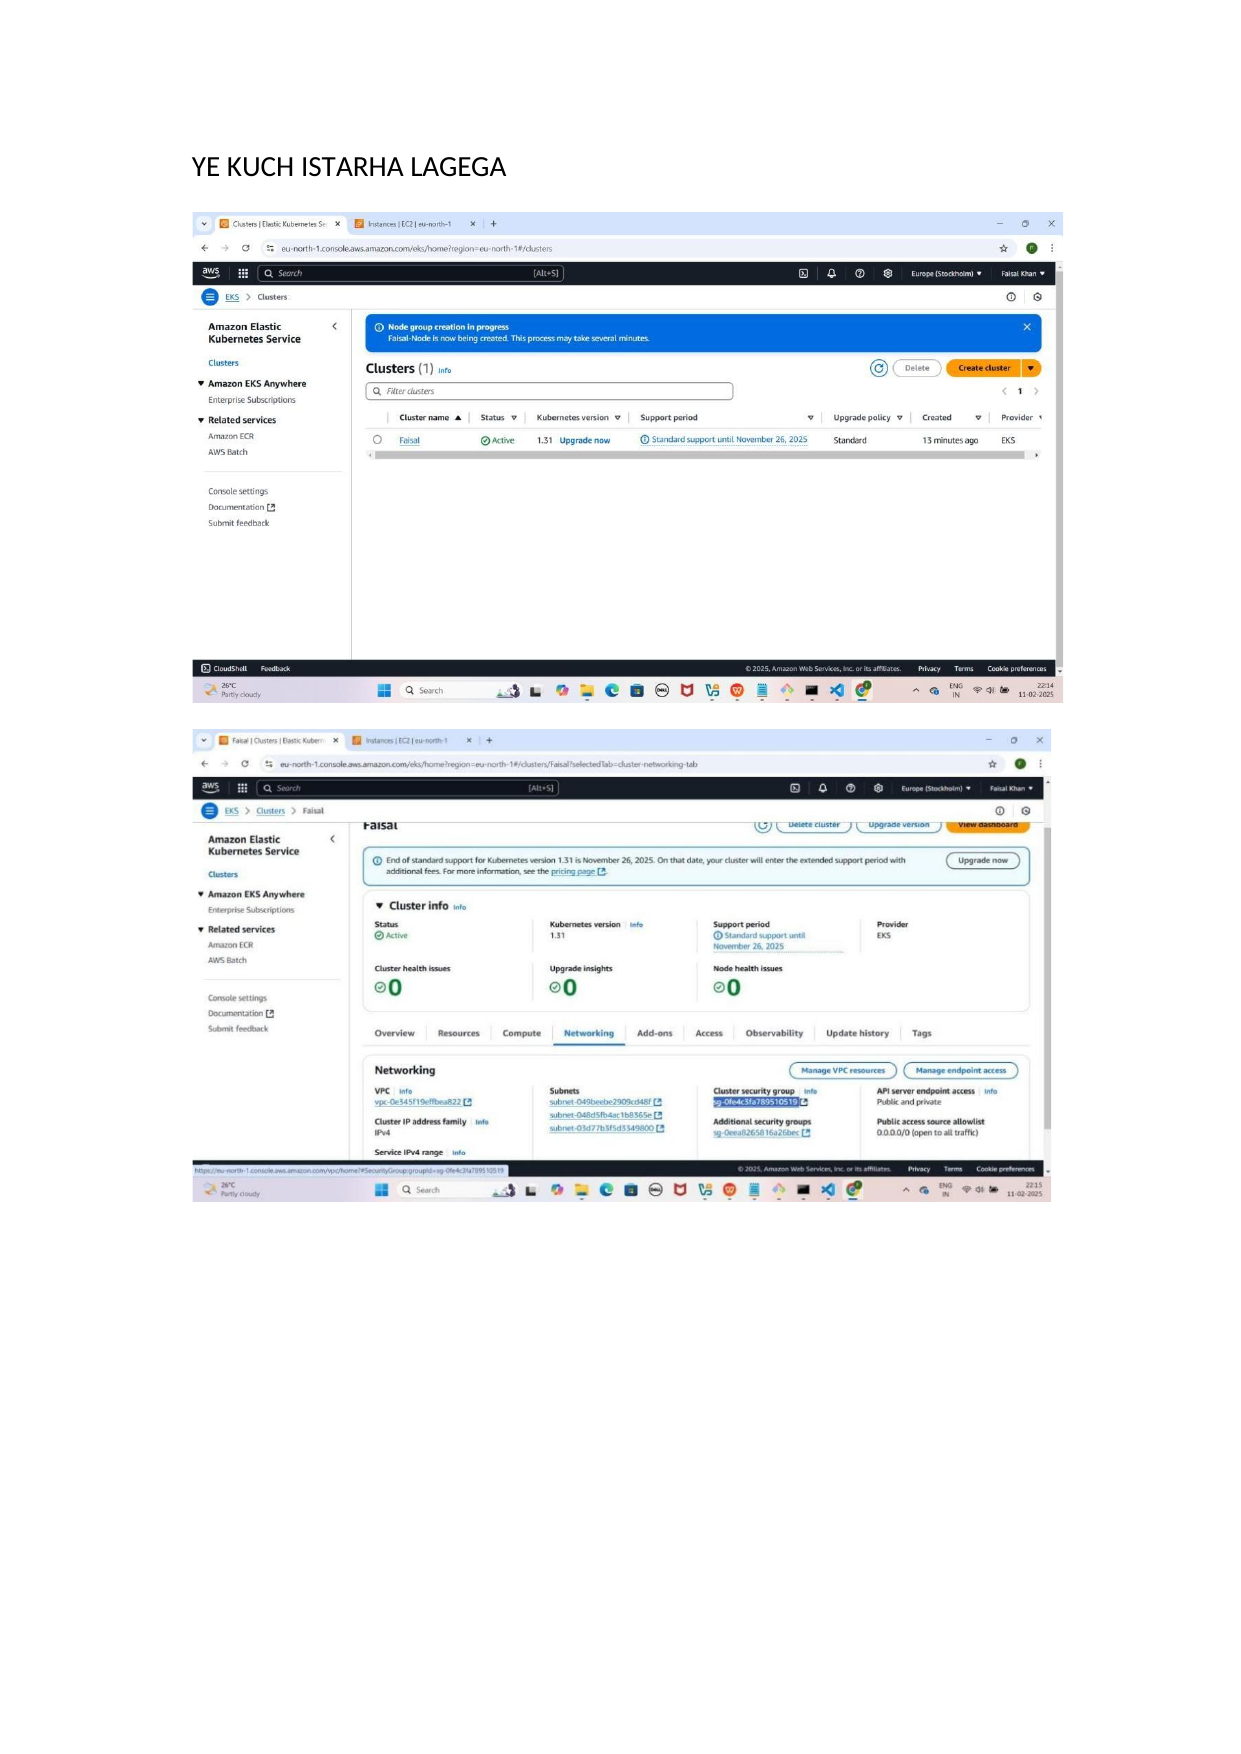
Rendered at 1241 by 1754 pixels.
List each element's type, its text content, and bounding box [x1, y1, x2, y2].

picture [192, 212, 1064, 703]
picture [192, 729, 1052, 1202]
text YE KUCH ISTARHA LAGEGA [192, 148, 1107, 184]
